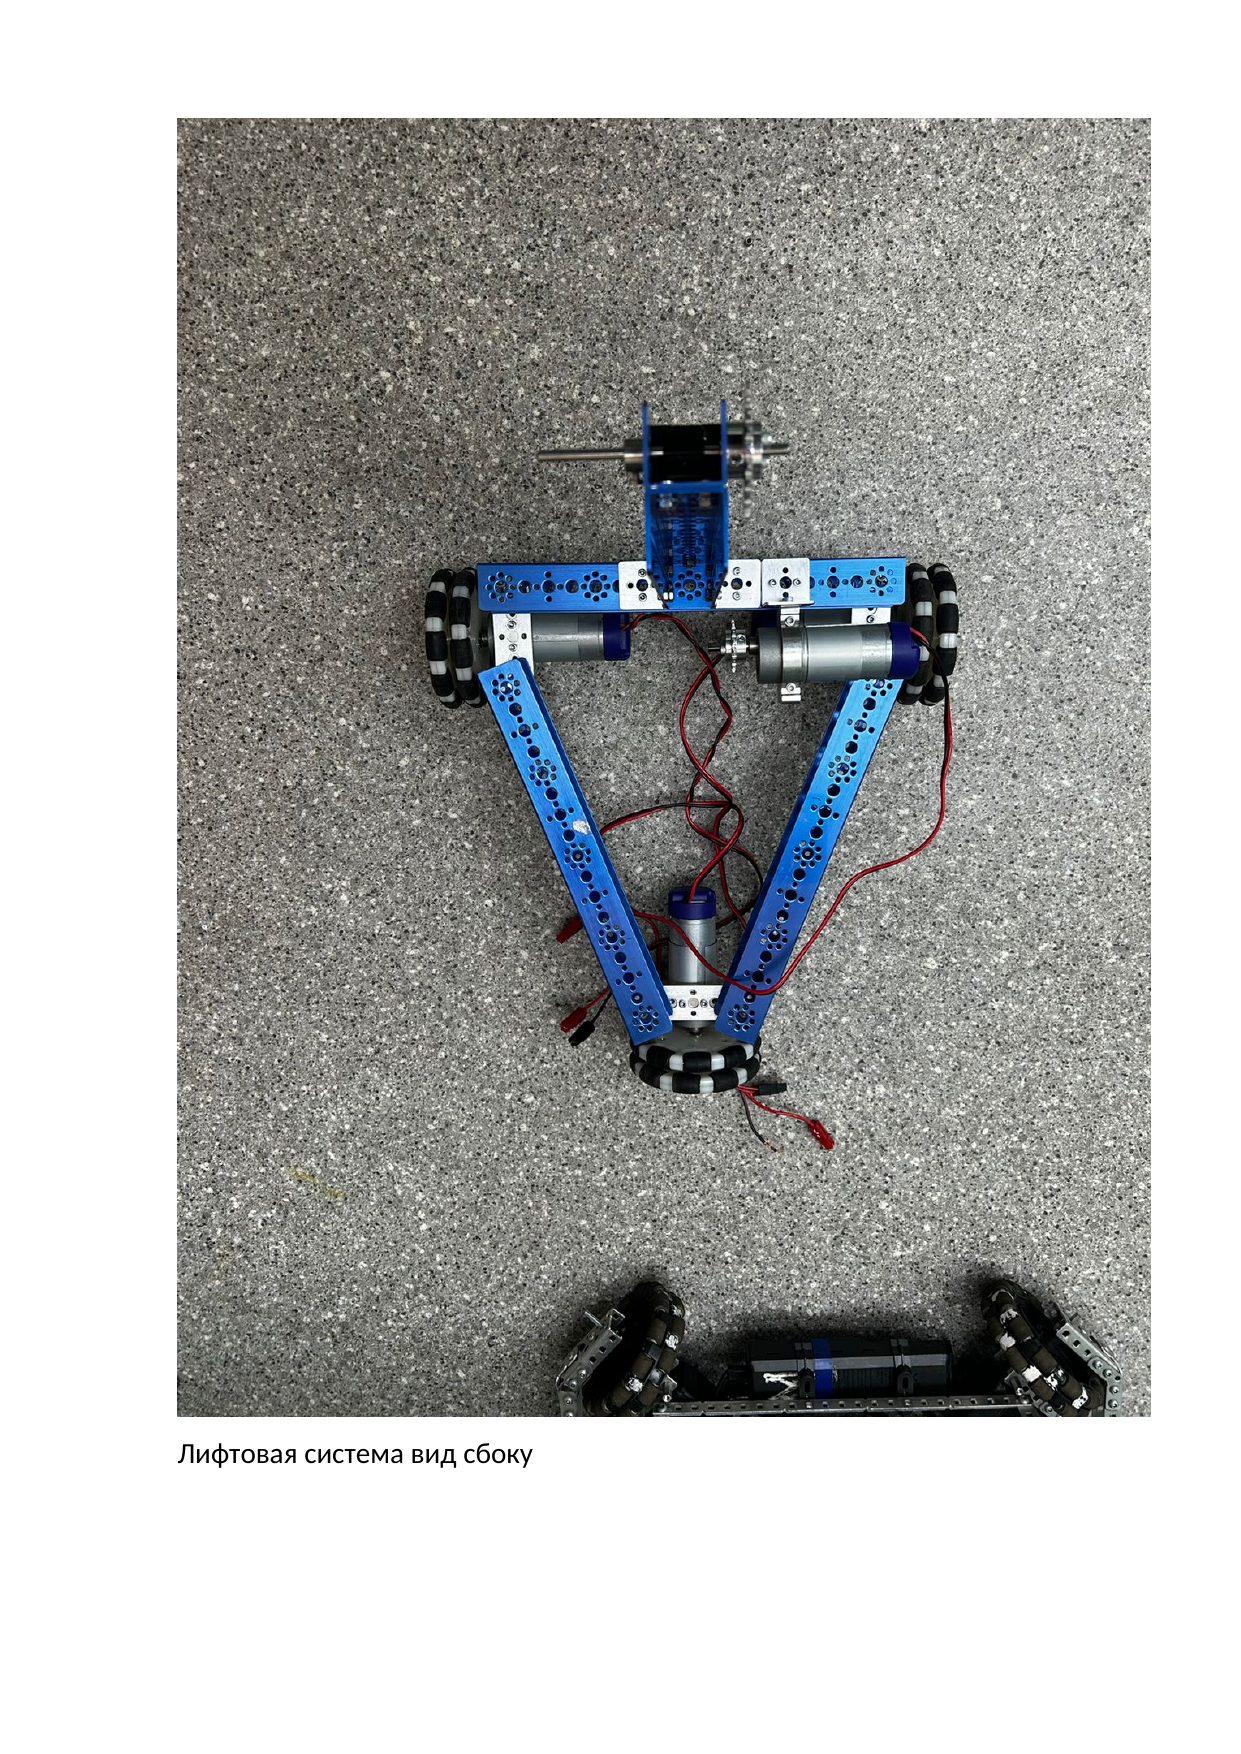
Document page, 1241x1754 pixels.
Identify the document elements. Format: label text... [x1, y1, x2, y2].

picture [177, 118, 1151, 1417]
text Лифтовая система вид сбоку [177, 1435, 1152, 1471]
